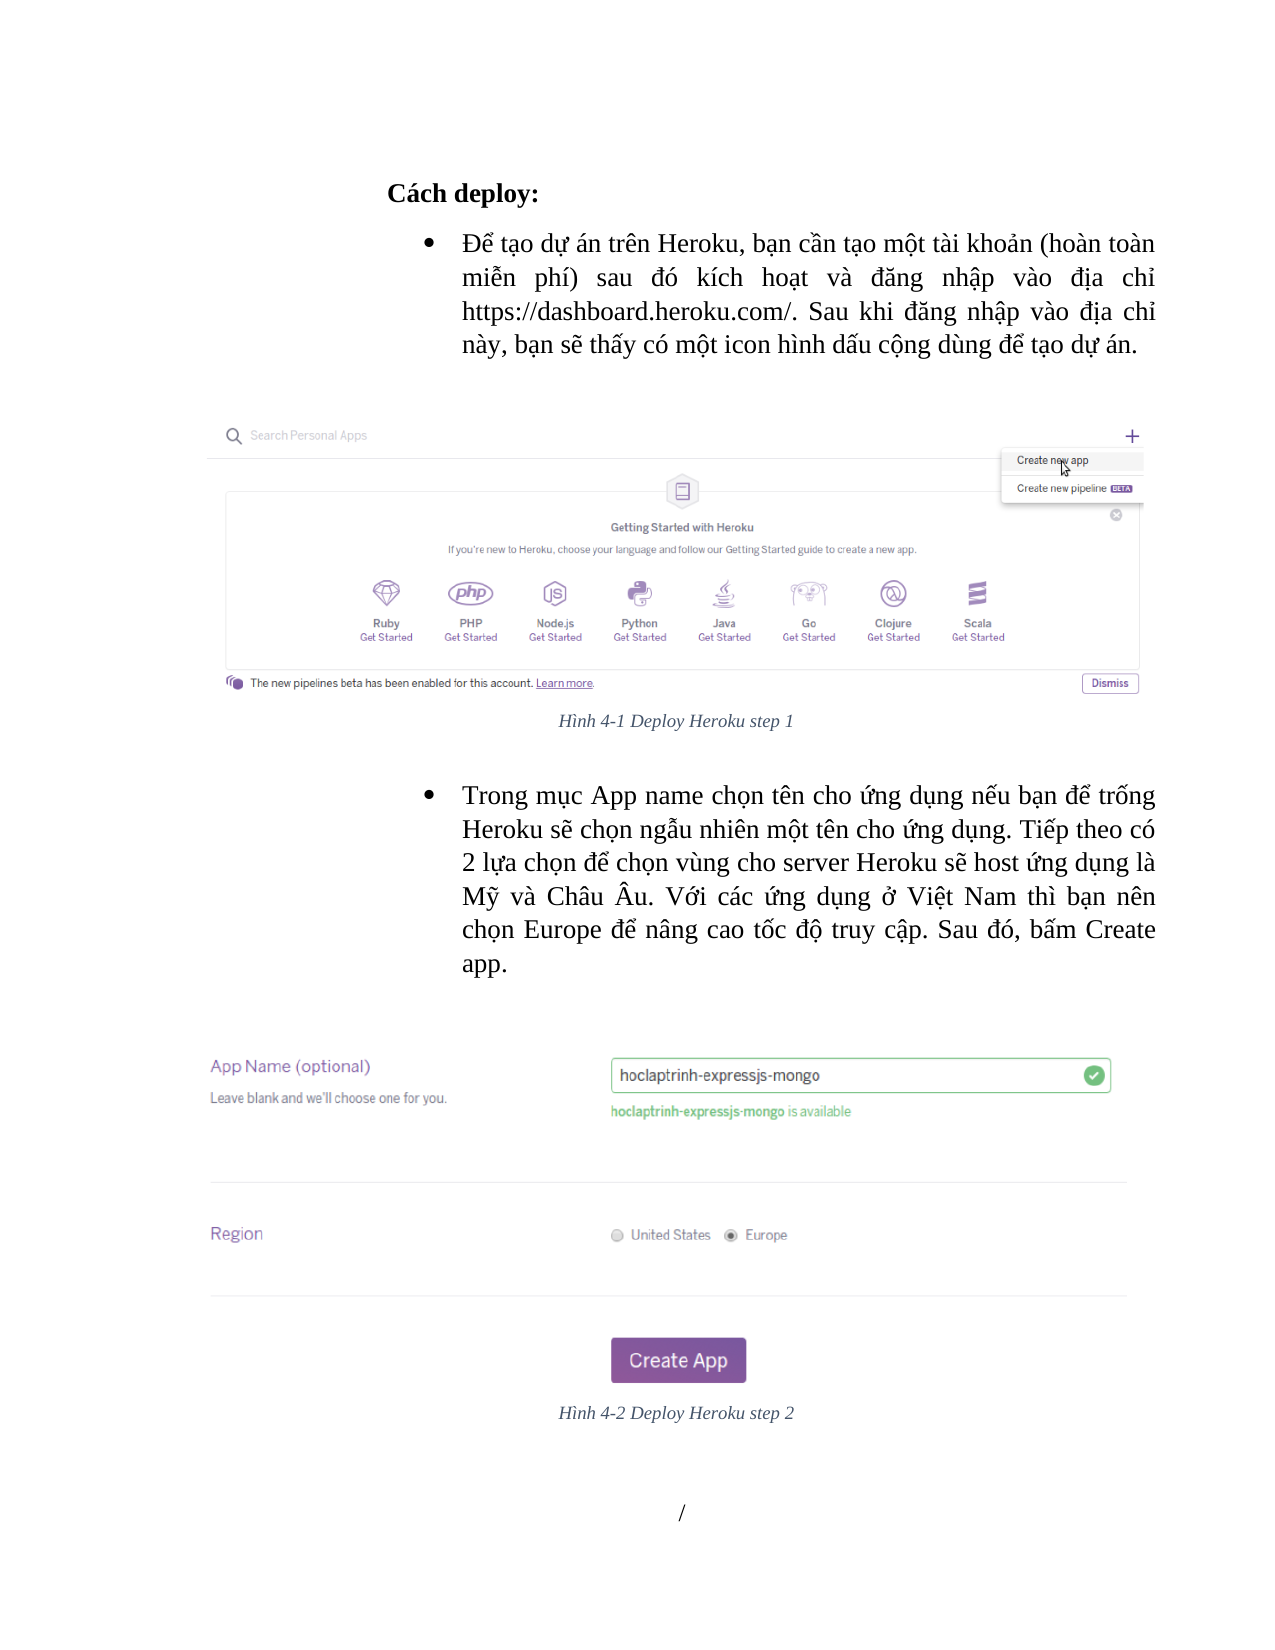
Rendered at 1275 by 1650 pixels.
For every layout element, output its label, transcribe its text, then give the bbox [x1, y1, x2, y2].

list Trong mục App name chọn tên cho ứng dụng nếu bạn để trống Heroku sẽ chọn ngẫu nhiên một tên cho ứng dụng. Tiếp theo có 2 lựa chọn để chọn vùng cho server Heroku sẽ host ứng dụng là Mỹ và Châu Âu. Với các ứng dụng ở Việt Nam thì bạn nên chọn Europe để nâng cao tốc độ truy cập. Sau đó, bấm Create app. [424, 426, 1157, 978]
list Để tạo dự án trên Heroku, bạn cần tạo một tài khoản (hoàn toàn miễn phí) sau đó kích hoạt và đăng nhập vào địa chỉ https://dashboard.heroku.com/. Sau khi đăng nhập vào địa chỉ này, bạn sẽ thấy có một icon hình dấu cộng dùng để tạo dự án. [424, 227, 1157, 359]
picture [206, 1047, 1144, 1391]
text Cách deploy: [357, 177, 1157, 208]
picture [206, 425, 1144, 697]
